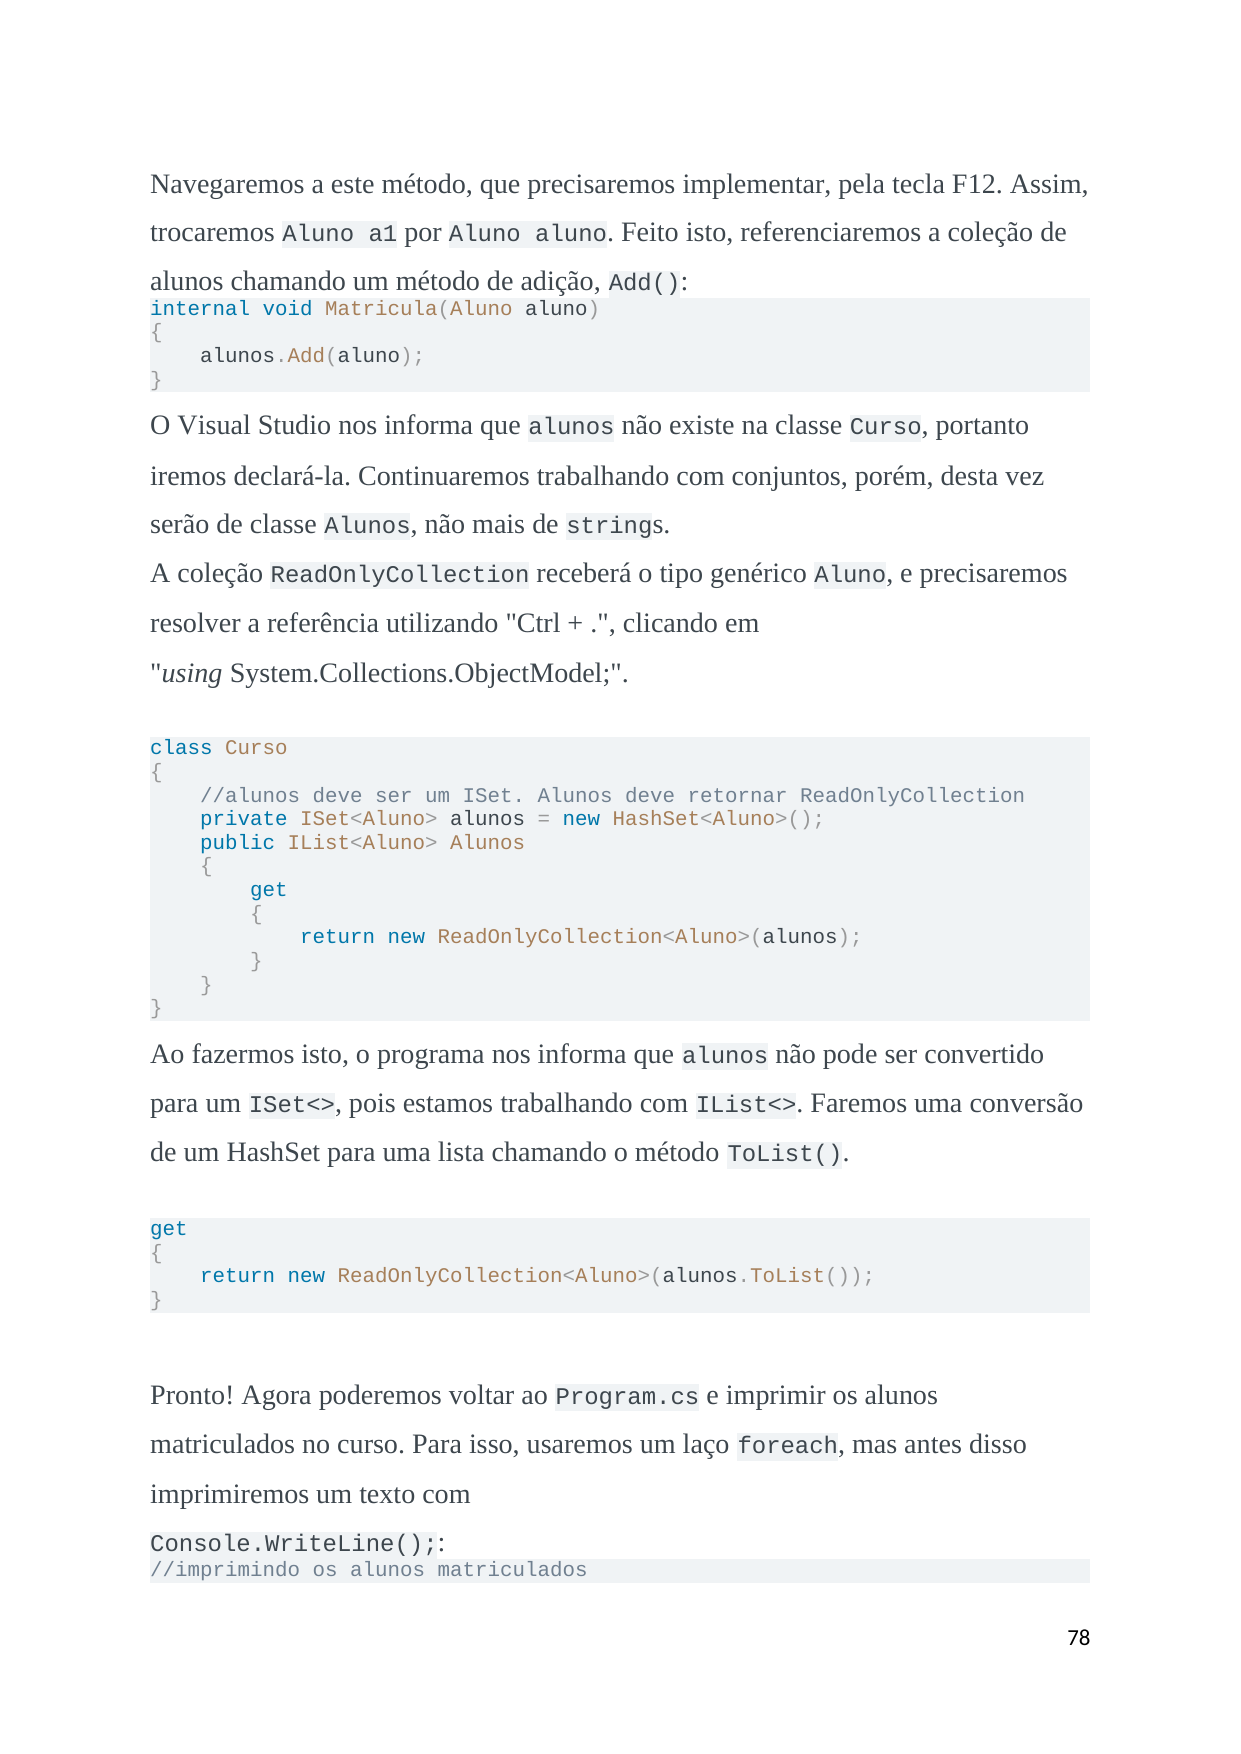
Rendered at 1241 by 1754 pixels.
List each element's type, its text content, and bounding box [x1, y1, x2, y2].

text } [150, 1289, 1090, 1313]
text //imprimindo os alunos matriculados [150, 1559, 1090, 1583]
text } [150, 974, 1090, 997]
text class Curso [150, 737, 1090, 761]
text public IList<Aluno> Alunos [150, 832, 1090, 856]
text get [150, 1218, 1090, 1242]
text } [150, 997, 1090, 1021]
text { [150, 903, 1090, 926]
text return new ReadOnlyCollection<Aluno>(alunos); [150, 926, 1090, 950]
text Navegaremos a este método, que precisaremos implementar, pela tecla F12. Assim, trocaremos Aluno a1 por Aluno aluno. Feito isto, referenciaremos a coleção de alunos chamando um método de adição, Add(): [150, 150, 1090, 298]
text A coleção ReadOnlyCollection receberá o tipo genérico Aluno, e precisaremos resolver a referência utilizando "Ctrl + .", clicando em "using System.Collections.ObjectModel;". [150, 540, 1090, 688]
text return new ReadOnlyCollection<Aluno>(alunos.ToList()); [150, 1265, 1090, 1289]
text internal void Matricula(Aluno aluno) [150, 298, 1090, 321]
text Ao fazermos isto, o programa nos informa que alunos não pode ser convertido para um ISet<>, pois estamos trabalhando com IList<>. Faremos uma conversão de um HashSet para uma lista chamando o método ToList(). [150, 1021, 1090, 1169]
text O Visual Studio nos informa que alunos não existe na classe Curso, portanto iremos declará-la. Continuaremos trabalhando com conjuntos, porém, desta vez serão de classe Alunos, não mais de strings. [150, 392, 1090, 540]
text { [150, 761, 1090, 784]
text { [150, 1242, 1090, 1265]
text { [150, 321, 1090, 345]
text alunos.Add(aluno); [150, 345, 1090, 369]
text private ISet<Aluno> alunos = new HashSet<Aluno>(); [150, 808, 1090, 832]
text } [150, 950, 1090, 974]
text { [150, 856, 1090, 879]
text Pronto! Agora poderemos voltar ao Program.cs e imprimir os alunos matriculados no curso. Para isso, usaremos um laço foreach, mas antes disso imprimiremos um texto com [150, 1362, 1090, 1510]
text Console.WriteLine();: [150, 1510, 1090, 1559]
text } [150, 369, 1090, 392]
text //alunos deve ser um ISet. Alunos deve retornar ReadOnlyCollection [150, 784, 1090, 808]
text get [150, 879, 1090, 903]
